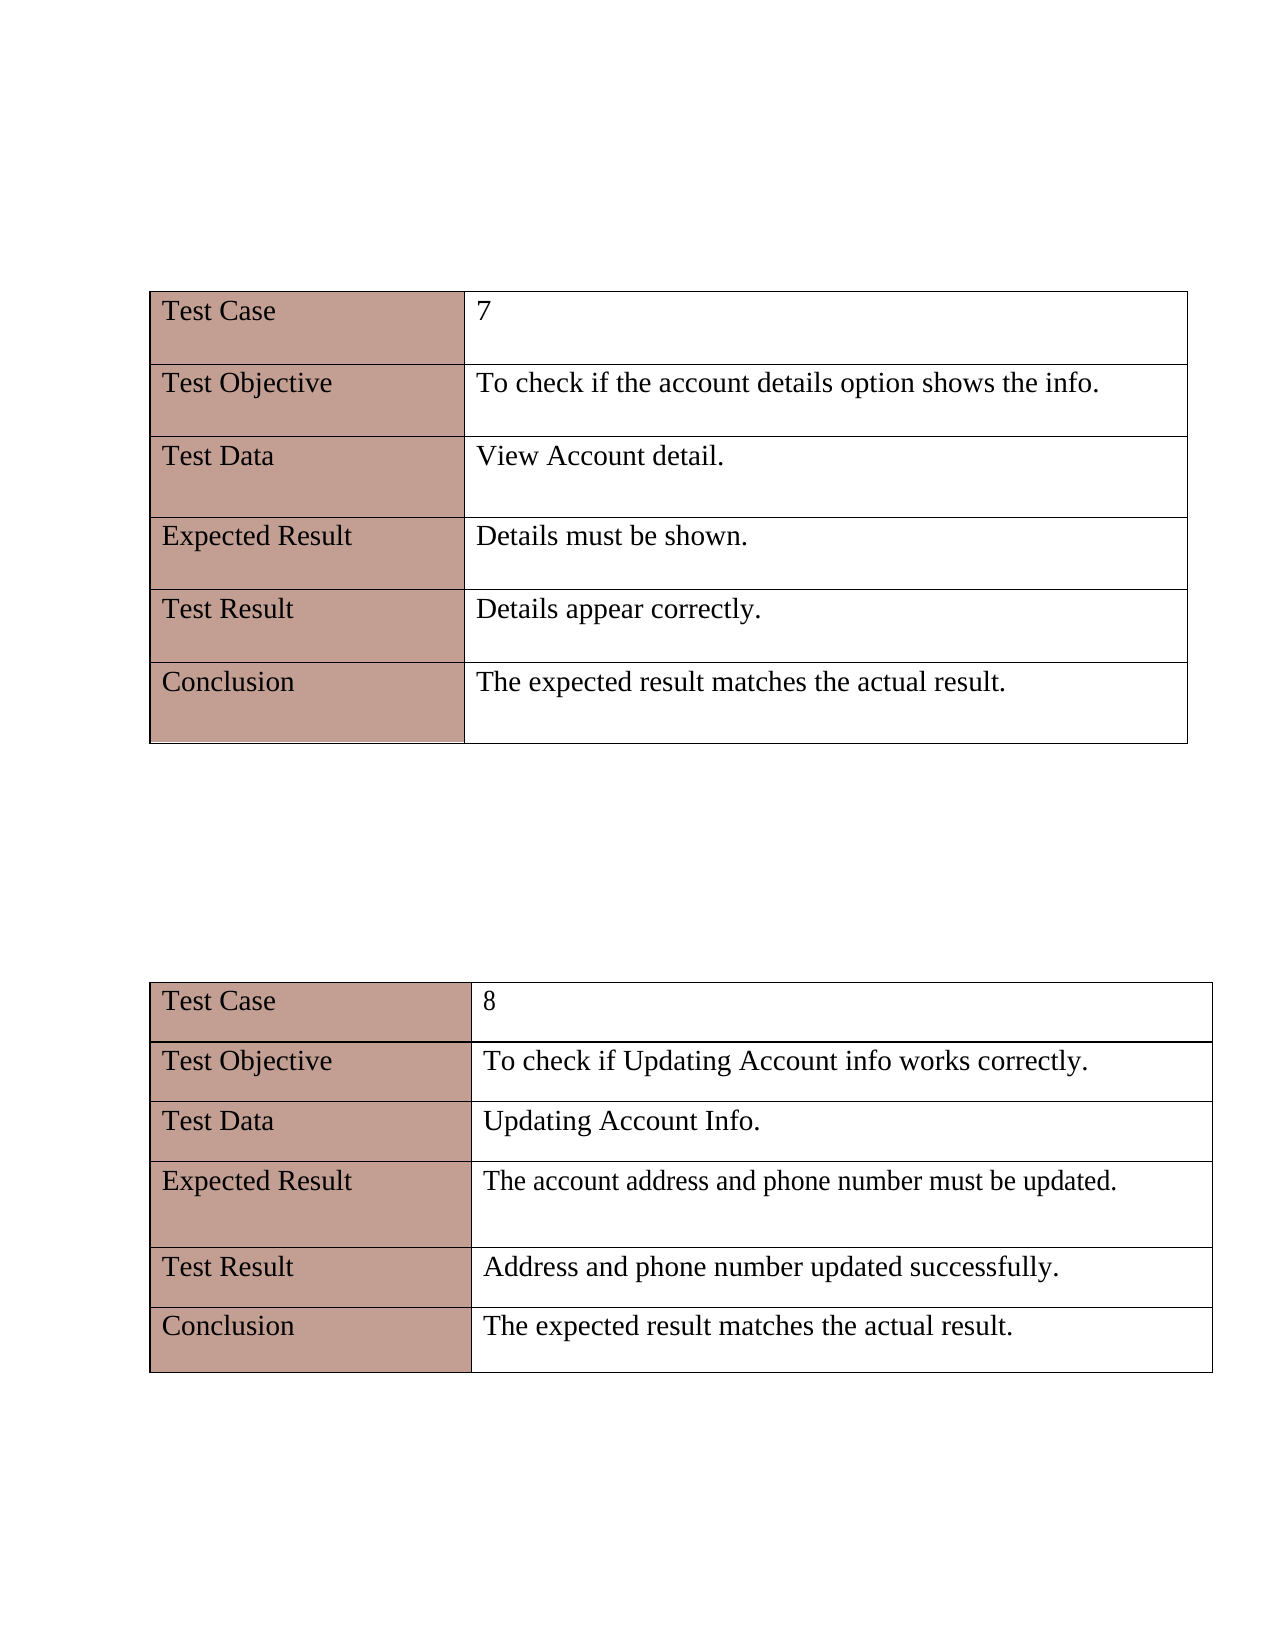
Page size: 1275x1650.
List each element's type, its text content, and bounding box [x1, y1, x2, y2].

table_header 7 [465, 292, 1187, 364]
table_cell Expected Result [151, 518, 464, 589]
table_cell To check if the account details option shows the info. [465, 365, 1187, 436]
table_cell Test Objective [151, 365, 464, 436]
table_cell Test Objective [151, 1043, 471, 1101]
table_header Test Case [151, 292, 464, 364]
table_cell To check if Updating Account info works correctly. [472, 1043, 1212, 1101]
table_cell The account address and phone number must be updated. [472, 1162, 1212, 1247]
table_cell Conclusion [151, 1308, 471, 1372]
table_cell View Account detail. [465, 437, 1187, 517]
table_cell Test Result [151, 1248, 471, 1307]
table_cell Conclusion [151, 663, 464, 742]
table_header Test Case [151, 983, 471, 1041]
table_cell The expected result matches the actual result. [465, 663, 1187, 742]
table_cell Test Data [151, 437, 464, 517]
table_cell Expected Result [151, 1162, 471, 1247]
table_cell The expected result matches the actual result. [472, 1308, 1212, 1372]
table_cell Test Data [151, 1102, 471, 1161]
table_cell Test Result [151, 590, 464, 662]
table_cell Details appear correctly. [465, 590, 1187, 662]
table_cell Address and phone number updated successfully. [472, 1248, 1212, 1307]
table_cell Updating Account Info. [472, 1102, 1212, 1161]
table_cell Details must be shown. [465, 518, 1187, 589]
table_header 8 [472, 983, 1212, 1041]
